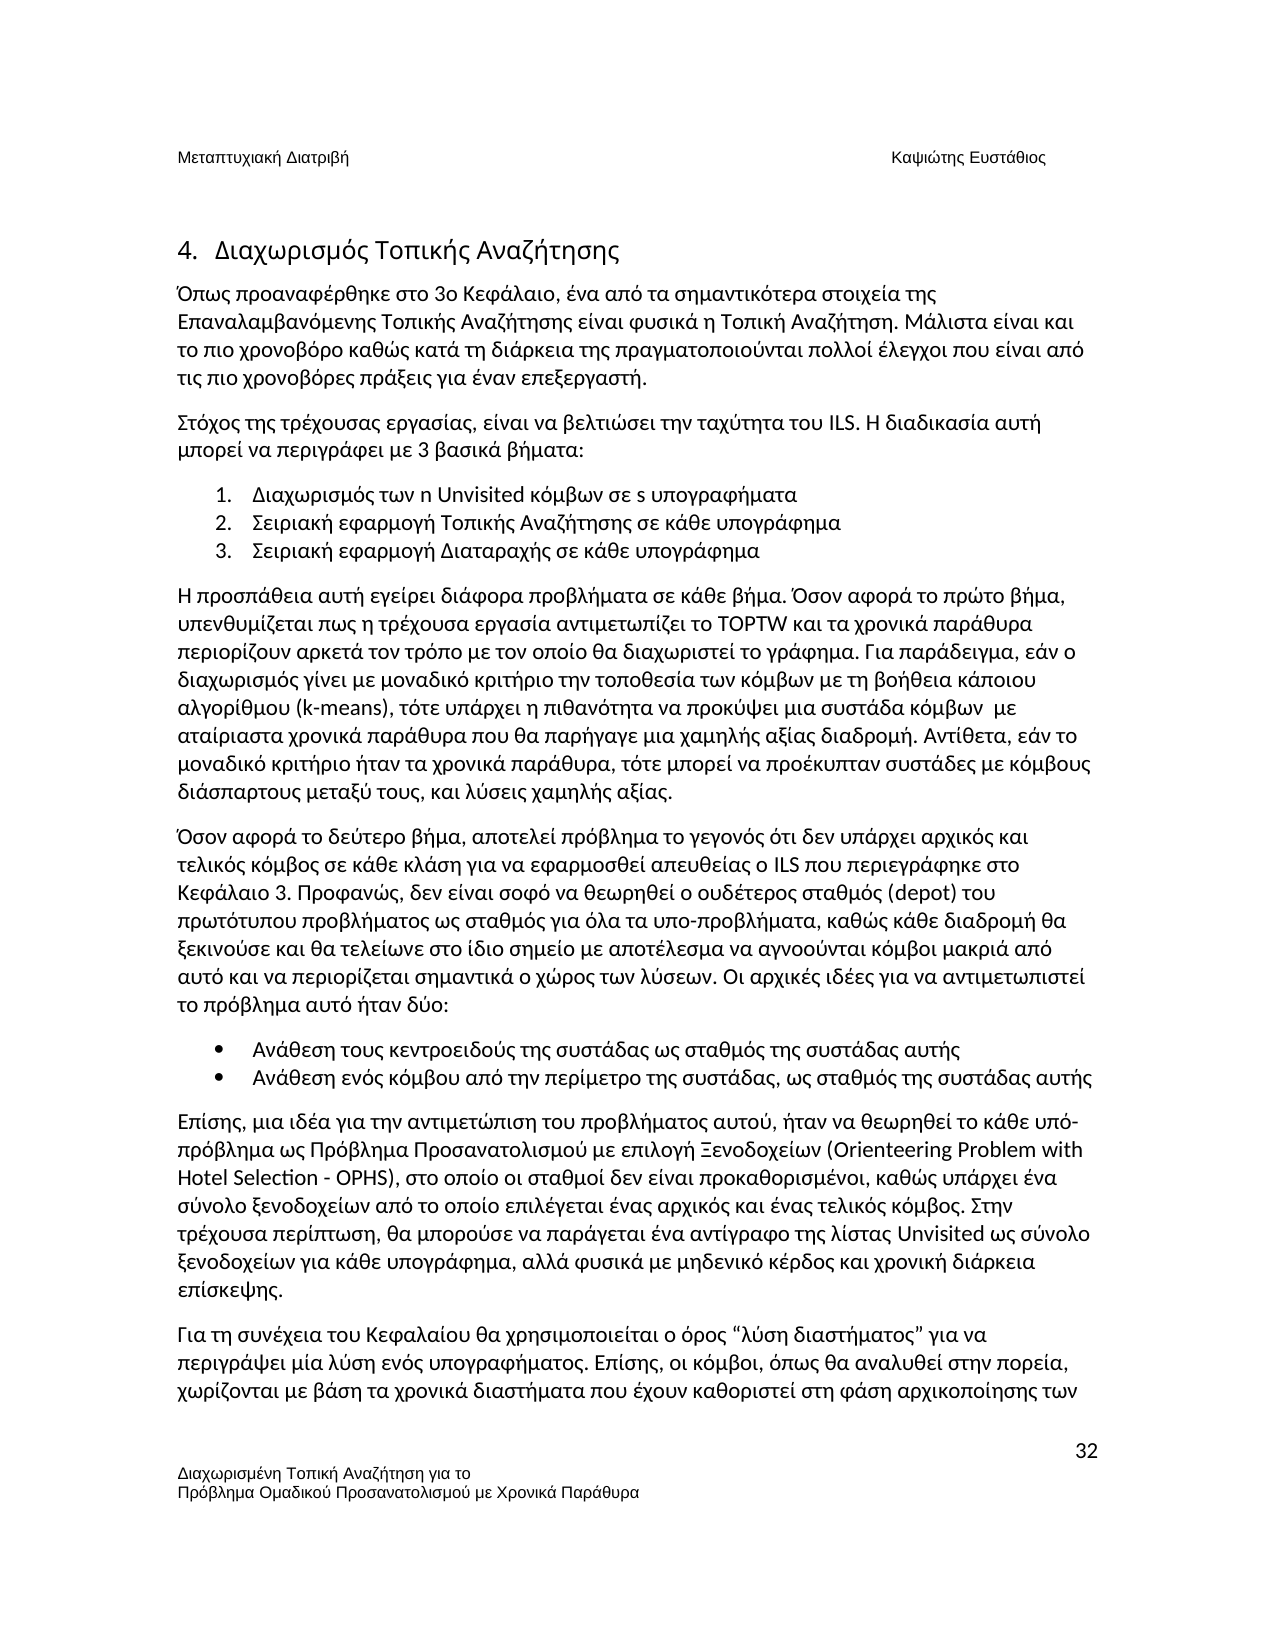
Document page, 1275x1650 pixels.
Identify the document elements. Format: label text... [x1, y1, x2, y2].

list Ανάθεση τους κεντροειδούς της ως της αυτής [215, 1035, 1098, 1063]
list Διαχωρισμός των n Unvisited κόμβων σε υπο [215, 480, 1098, 508]
text Η προσπάθεια αυτή εγείρει διάφορα προβλήματα σε κάθε βήμα. Όσον αφορά το πρώτο βήμα, υπενθυμίζεται πως η τρέχουσα εργασία αντιμετωπίζει το TOPTW και τα χρονικά παράθυρα περιορίζουν αρκετά τον τρόπο με τον οποίο θα διαχωριστεί το γράφημα. Για παράδειγμα, εάν ο διαχωρισμός με μοναδικό κριτήριο την τοποθεσία των κόμβων με τη βοήθεια κάποιου αλγορίθμου (k-means), τότε υπάρχει η πιθανότητα να μια με αταίριαστα χρονικά παράθυρα που θα παρήγαγε μια χαμηλής αξίας διαδρομή. Αντίθετα, εάν το μοναδικό κριτήριο ήταν τα χρονικά παράθυρα, τότε μπορεί να προέκυπταν κόμβους διάσπαρτους μεταξύ τους, και χαμηλής αξίας. [177, 581, 1098, 805]
list Σειριακή εφαρμογή Τοπικής Αναζήτησης σε κάθε [215, 508, 1098, 536]
text Επίσης, μια ιδέα για την αντιμετώπιση του προβλήματος αυτού, ήταν να θεωρηθεί το κάθε υπό-πρόβλημα ως Πρόβλημα Προσανατολισμού με επιλογή Ξενοδοχείων (Orienteering Problem with Hotel Selection - OPHS), στο οποίο δεν είναι , καθώς υπάρχει ένα σύνολο ξενοδοχείων από το οποίο επιλέγεται ένας αρχικός και ένας τελικός κόμβος. Στην τρέχουσα περίπτωση, θα μπορούσε να παράγεται ένα αντίγραφο της λίστας Unvisited ως σύνολο ξενοδοχείων για κάθε , αλλά φυσικά με μηδενικό. [177, 1107, 1098, 1303]
text Όσον αφορά το δεύτερο βήμα, αποτελεί πρόβλημα το γεγονός ότι δεν υπάρχει αρχικός και τελικός κόμβος σε κάθε κλάση για εφαρμοσθεί απευθείας ο ILS που περιεγράφηκε στοΚεφάλαιο. Προφανώς, δεν είναι σοφό να θεωρηθεί του προβλήματος ως για όλα τα υπο-προβλήματα, καθώς κάθε διαδρομή θα ξεκινούσε και θα τελείωνε στο ίδιο σημείο με αποτέλεσμα να αγνοούνται κόμβοι μακριά απόκαι να περιορίζεται ο χώρος των λύσεων. Οι αρχικές ιδέες για να αντιμετωπιστεί το πρόβλημα αυτό ήταν : [177, 822, 1098, 1018]
text Στόχος της εργασίας, είναι να βελτιώσει την ταχύτητα του ILS. Η διαδικασία αυτή μπορεί να περιγράφει με 3 βασικά βήματα: [177, 408, 1098, 464]
list Ανάθεση ενός κόμβου από την περίμετρο της , ως της αυτής [215, 1063, 1098, 1091]
subtitle Διαχωρισμός Τοπικής Αναζήτησης [177, 232, 1098, 266]
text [177, 1320, 1098, 1404]
list Σειριακή εφαρμογή Διαταραχής σε κάθε [215, 536, 1098, 564]
text Όπως προαναφέρθηκε στο 3ο Κεφάλαιο, ένα από τα σημαντικότερα στοιχεία της Επαναλαμβανόμενης Τοπικής Αναζήτησης είναι φυσικά η Τοπική Αναζήτηση. Μάλιστα είναι και το πιο χρονοβόρο καθώς κατά τη διάρκεια της πραγματοποιούνται πολλοί έλεγχοι που είναι από τις πιο χρονοβόρες πράξεις για έναν επεξεργαστή. [177, 279, 1098, 391]
